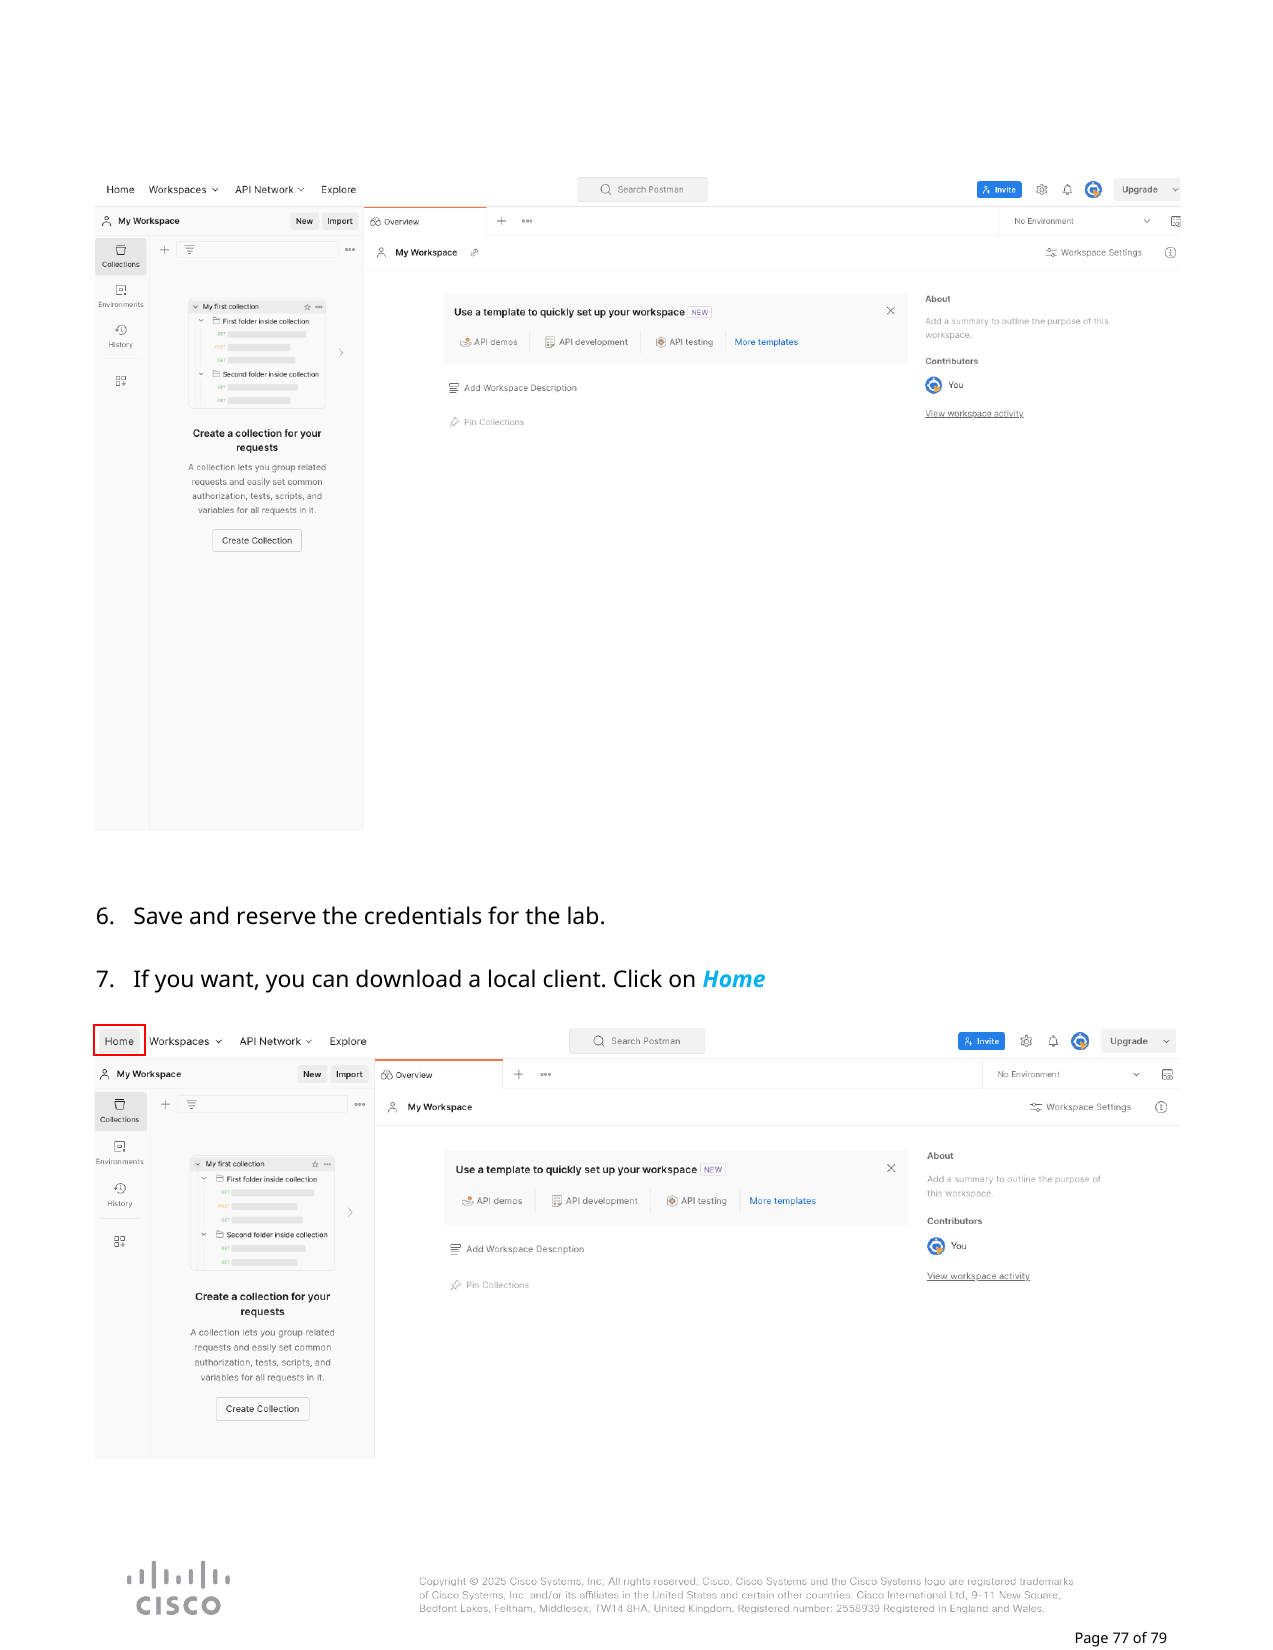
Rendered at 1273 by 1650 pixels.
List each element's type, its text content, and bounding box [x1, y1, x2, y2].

picture [121, 1554, 1079, 1617]
picture [94, 177, 1181, 831]
picture [95, 1026, 144, 1054]
picture [94, 1025, 1181, 1459]
list Save and reserve the credentials for the lab. [96, 900, 1178, 932]
list If you want, you can download a local client. Click on Home [96, 963, 1178, 994]
